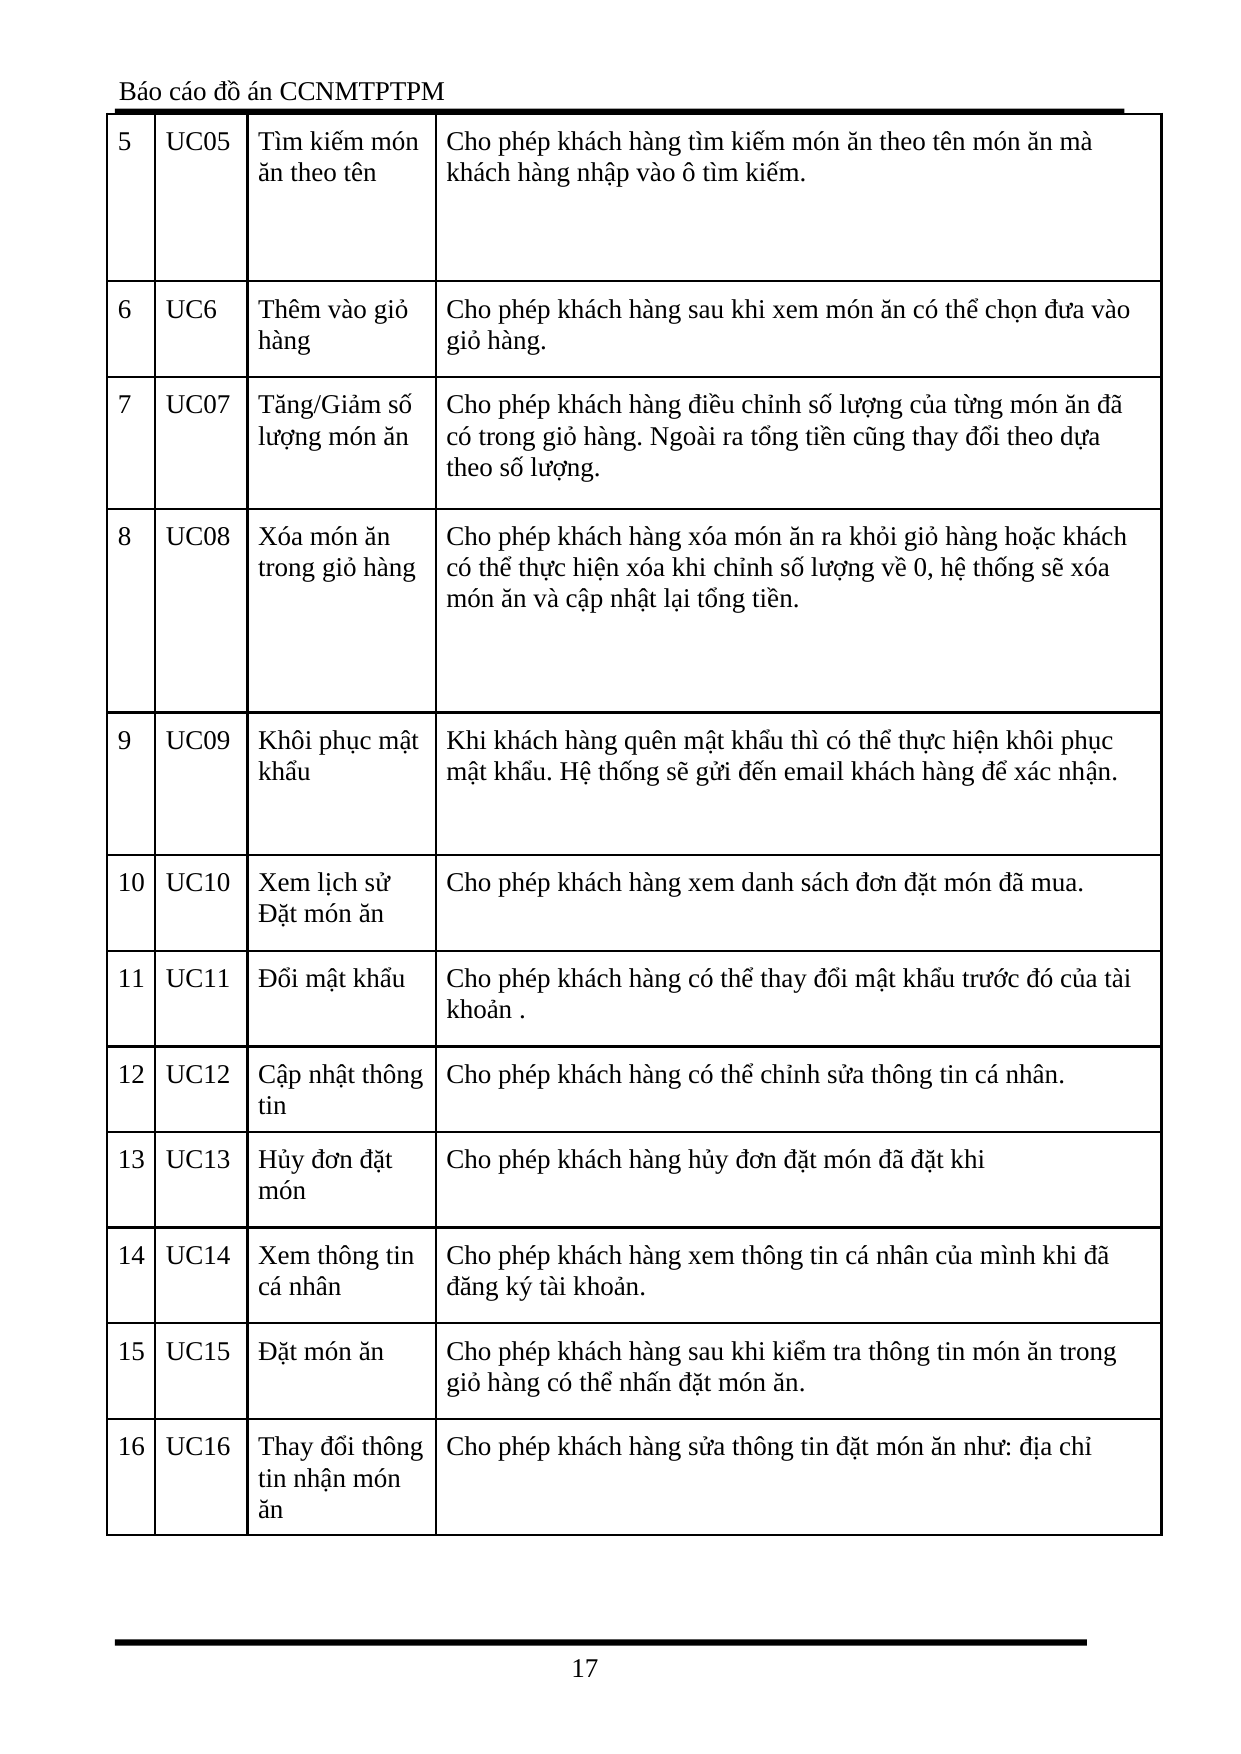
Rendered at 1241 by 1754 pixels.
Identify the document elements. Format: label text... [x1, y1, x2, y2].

table_cell UC05 [156, 115, 246, 280]
table_cell 6 [108, 282, 154, 376]
table_cell Đổi mật khẩu [249, 952, 435, 1045]
table_cell 7 [108, 378, 154, 508]
table_cell Cho phép khách hàng điều chỉnh số lượng của từng món ăn đã có trong giỏ hàng. Ngoài ra tổng tiền cũng thay đổi theo dựa theo số lượng. [437, 378, 1160, 508]
table_cell Cho phép khách hàng hủy đơn đặt món đã đặt khi [437, 1133, 1160, 1226]
table_cell UC15 [156, 1324, 246, 1418]
table_cell 15 [108, 1324, 154, 1418]
table_cell 8 [108, 510, 154, 711]
table_cell 10 [108, 856, 154, 949]
table_cell UC6 [156, 282, 246, 376]
table_cell Khi khách hàng quên mật khẩu thì có thể thực hiện khôi phục mật khẩu. Hệ thống sẽ gửi đến email khách hàng để xác nhận. [437, 714, 1160, 854]
table_cell UC10 [156, 856, 246, 949]
table_cell Thêm vào giỏ hàng [249, 282, 435, 376]
table_cell Cho phép khách hàng sau khi xem món ăn có thể chọn đưa vào giỏ hàng. [437, 282, 1160, 376]
table_cell 5 [108, 115, 154, 280]
table_cell 12 [108, 1048, 154, 1131]
table_cell Khôi phục mật khẩu [249, 714, 435, 854]
table_cell Cho phép khách hàng xem danh sách đơn đặt món đã mua. [437, 856, 1160, 949]
table_cell 11 [108, 952, 154, 1045]
table_cell Cho phép khách hàng có thể thay đổi mật khẩu trước đó của tài khoản . [437, 952, 1160, 1045]
table_cell Thay đổi thông tin nhận món ăn [249, 1420, 435, 1534]
table_cell 14 [108, 1229, 154, 1322]
table_cell UC12 [156, 1048, 246, 1131]
table_cell UC16 [156, 1420, 246, 1534]
table_cell UC14 [156, 1229, 246, 1322]
table_cell 16 [108, 1420, 154, 1534]
table_cell Tăng/Giảm số lượng món ăn [249, 378, 435, 508]
table_cell UC08 [156, 510, 246, 711]
table_cell 9 [108, 714, 154, 854]
table_cell Xem thông tin cá nhân [249, 1229, 435, 1322]
table_cell Cho phép khách hàng sau khi kiểm tra thông tin món ăn trong giỏ hàng có thể nhấn đặt món ăn. [437, 1324, 1160, 1418]
table_cell Cho phép khách hàng xóa món ăn ra khỏi giỏ hàng hoặc khách có thể thực hiện xóa khi chỉnh số lượng về 0, hệ thống sẽ xóa món ăn và cập nhật lại tổng tiền. [437, 510, 1160, 711]
table_cell Cho phép khách hàng tìm kiếm món ăn theo tên món ăn mà khách hàng nhập vào ô tìm kiếm. [437, 115, 1160, 280]
table_cell Cho phép khách hàng sửa thông tin đặt món ăn như: địa chỉ [437, 1420, 1160, 1534]
table_cell Xóa món ăn trong giỏ hàng [249, 510, 435, 711]
table_cell UC07 [156, 378, 246, 508]
table_cell Cập nhật thông tin [249, 1048, 435, 1131]
table_cell Đặt món ăn [249, 1324, 435, 1418]
table_cell UC13 [156, 1133, 246, 1226]
table_cell UC11 [156, 952, 246, 1045]
table_cell Cho phép khách hàng có thể chỉnh sửa thông tin cá nhân. [437, 1048, 1160, 1131]
table_cell Tìm kiếm món ăn theo tên [249, 115, 435, 280]
table_cell Cho phép khách hàng xem thông tin cá nhân của mình khi đã đăng ký tài khoản. [437, 1229, 1160, 1322]
table_cell Hủy đơn đặt món [249, 1133, 435, 1226]
table_cell UC09 [156, 714, 246, 854]
table_cell Xem lịch sử Đặt món ăn [249, 856, 435, 949]
table_cell 13 [108, 1133, 154, 1226]
